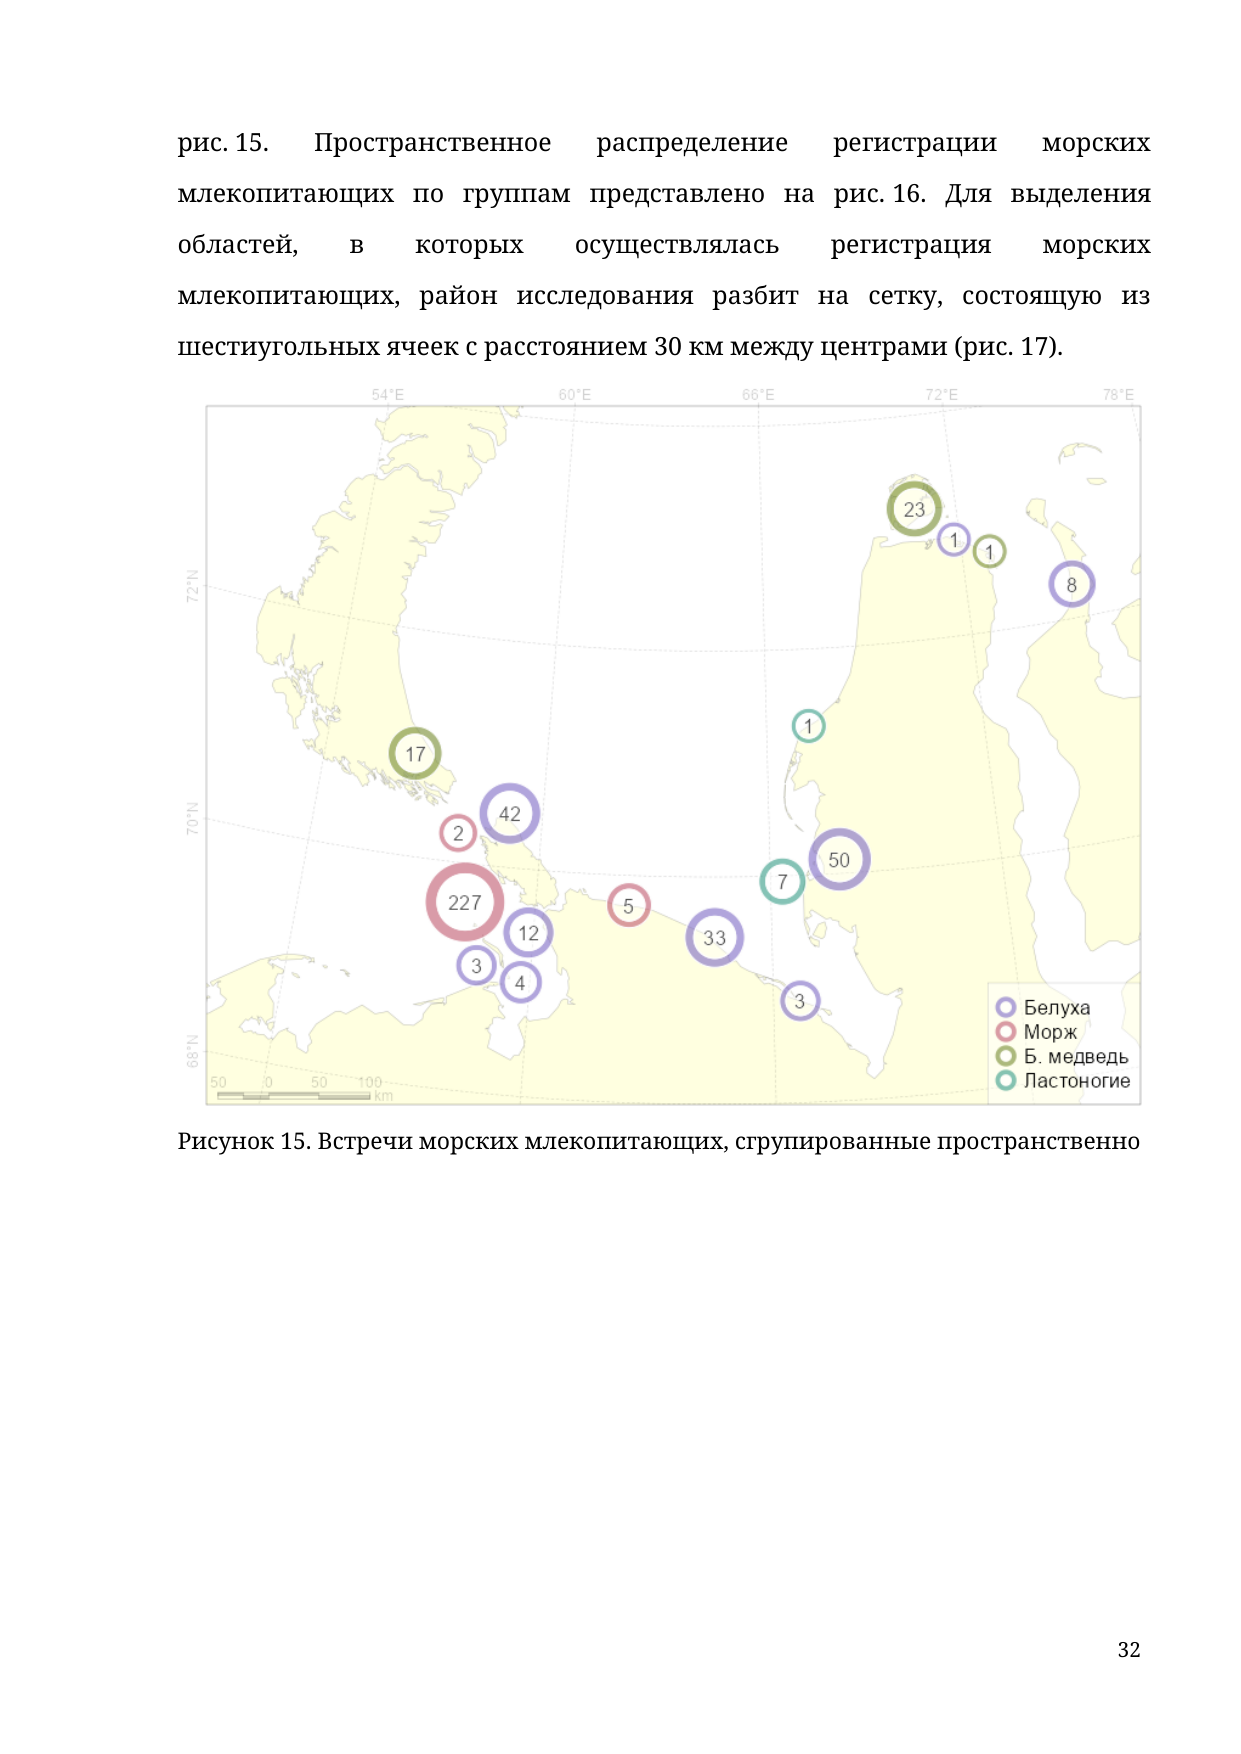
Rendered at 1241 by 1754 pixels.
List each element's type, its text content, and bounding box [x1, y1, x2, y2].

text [177, 124, 1152, 363]
picture [181, 383, 1148, 1112]
text Рисунок 15. Встречи морских млекопитающих, сгрупированные пространственно [177, 1125, 1152, 1156]
